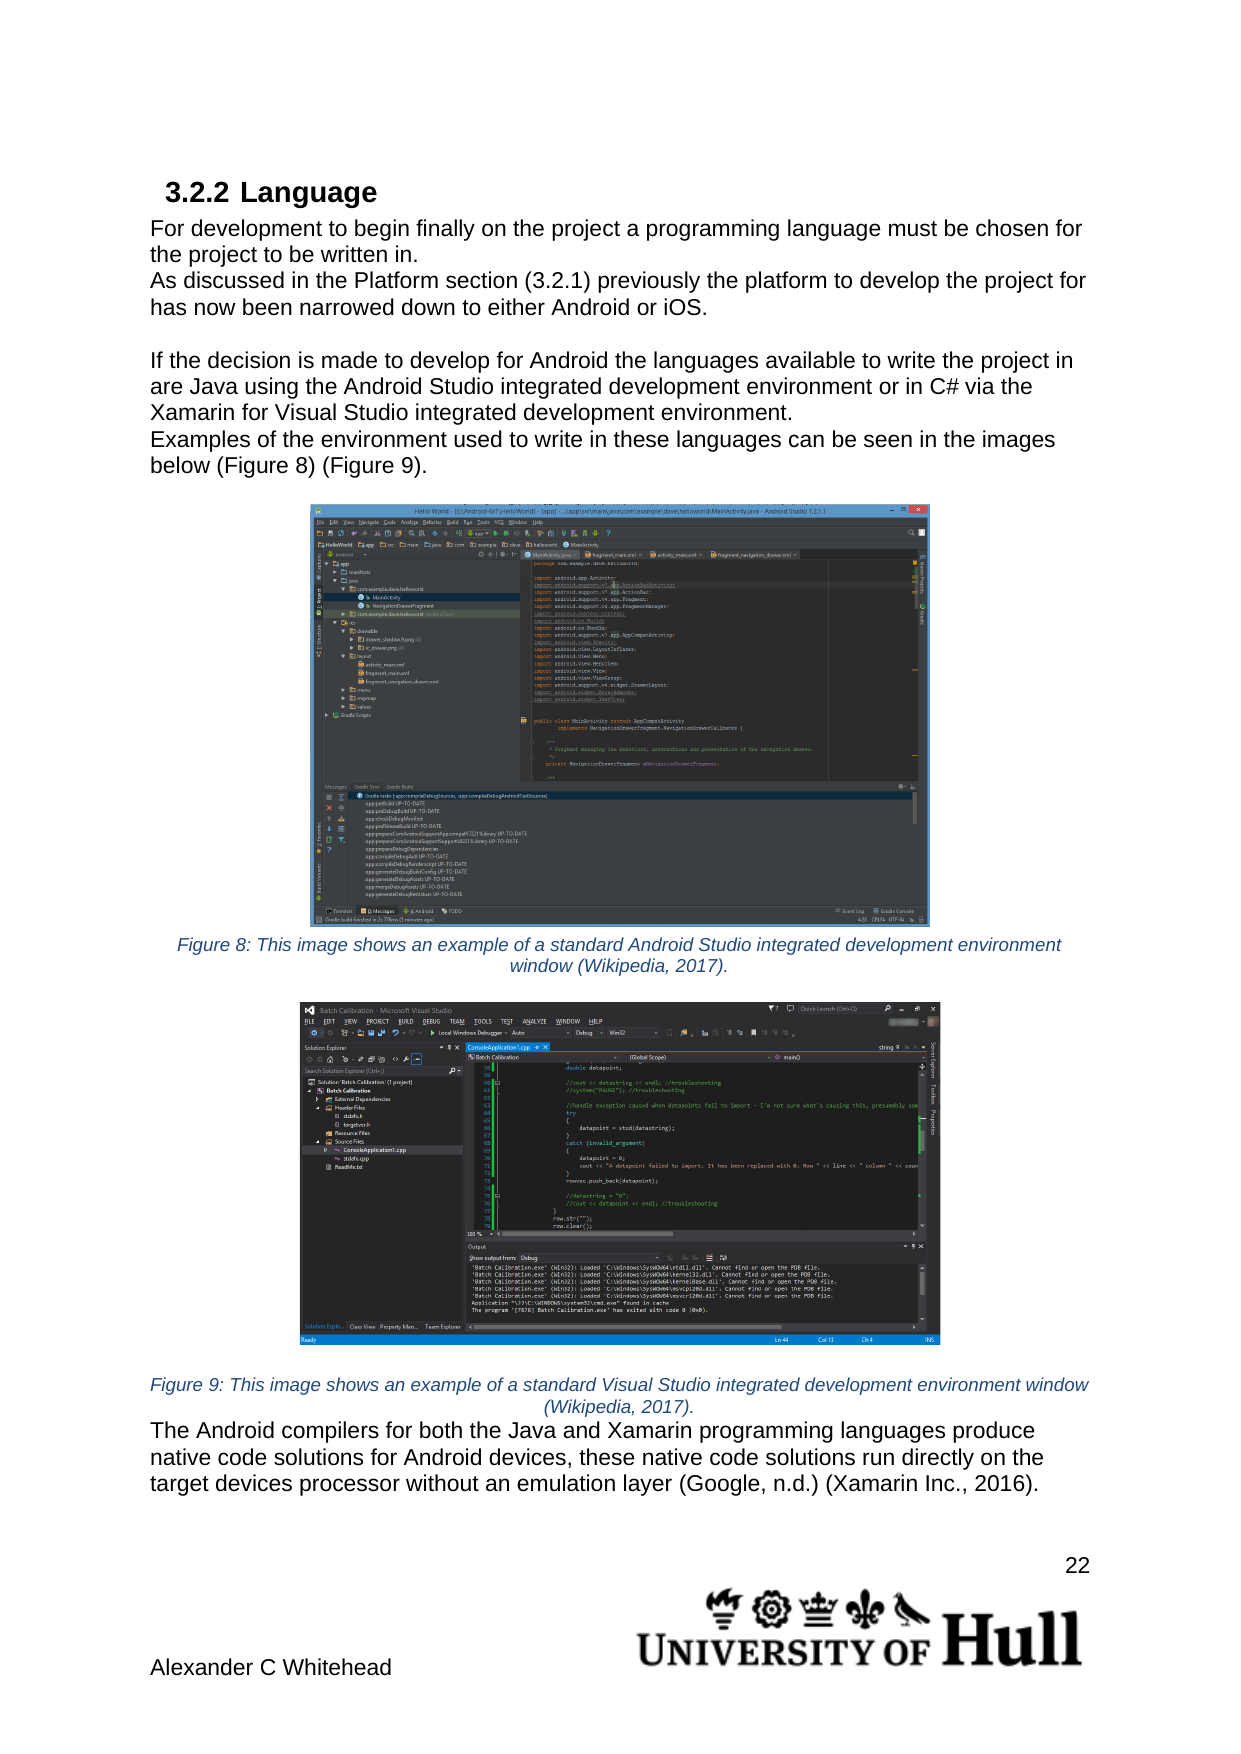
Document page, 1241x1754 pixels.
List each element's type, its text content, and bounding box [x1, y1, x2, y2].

text If the decision is made to develop for Android the languages available to write the project in are Java using the Android Studio integrated development environment or in C# via the Xamarin for Visual Studio integrated development environment. [150, 347, 1090, 426]
text The Android compilers for both the Java and Xamarin programming languages produce native code solutions for Android devices, these native code solutions run directly on the target devices processor without an emulation layer . [150, 1417, 1090, 1496]
picture [310, 504, 930, 927]
text For development to begin finally on the project a programming language must be chosen for the project to be written in. [150, 215, 1090, 267]
picture [630, 1578, 1091, 1676]
text Examples of the environment used to write in these languages can be seen in the images below (Figure 8) (Figure 9). [150, 426, 1090, 478]
subtitle Language [165, 175, 1090, 208]
text As discussed in the Platform section (3.2.1) previously the platform to develop the project for has now been narrowed down to either Android or iOS. [150, 267, 1090, 320]
picture [299, 1002, 941, 1345]
